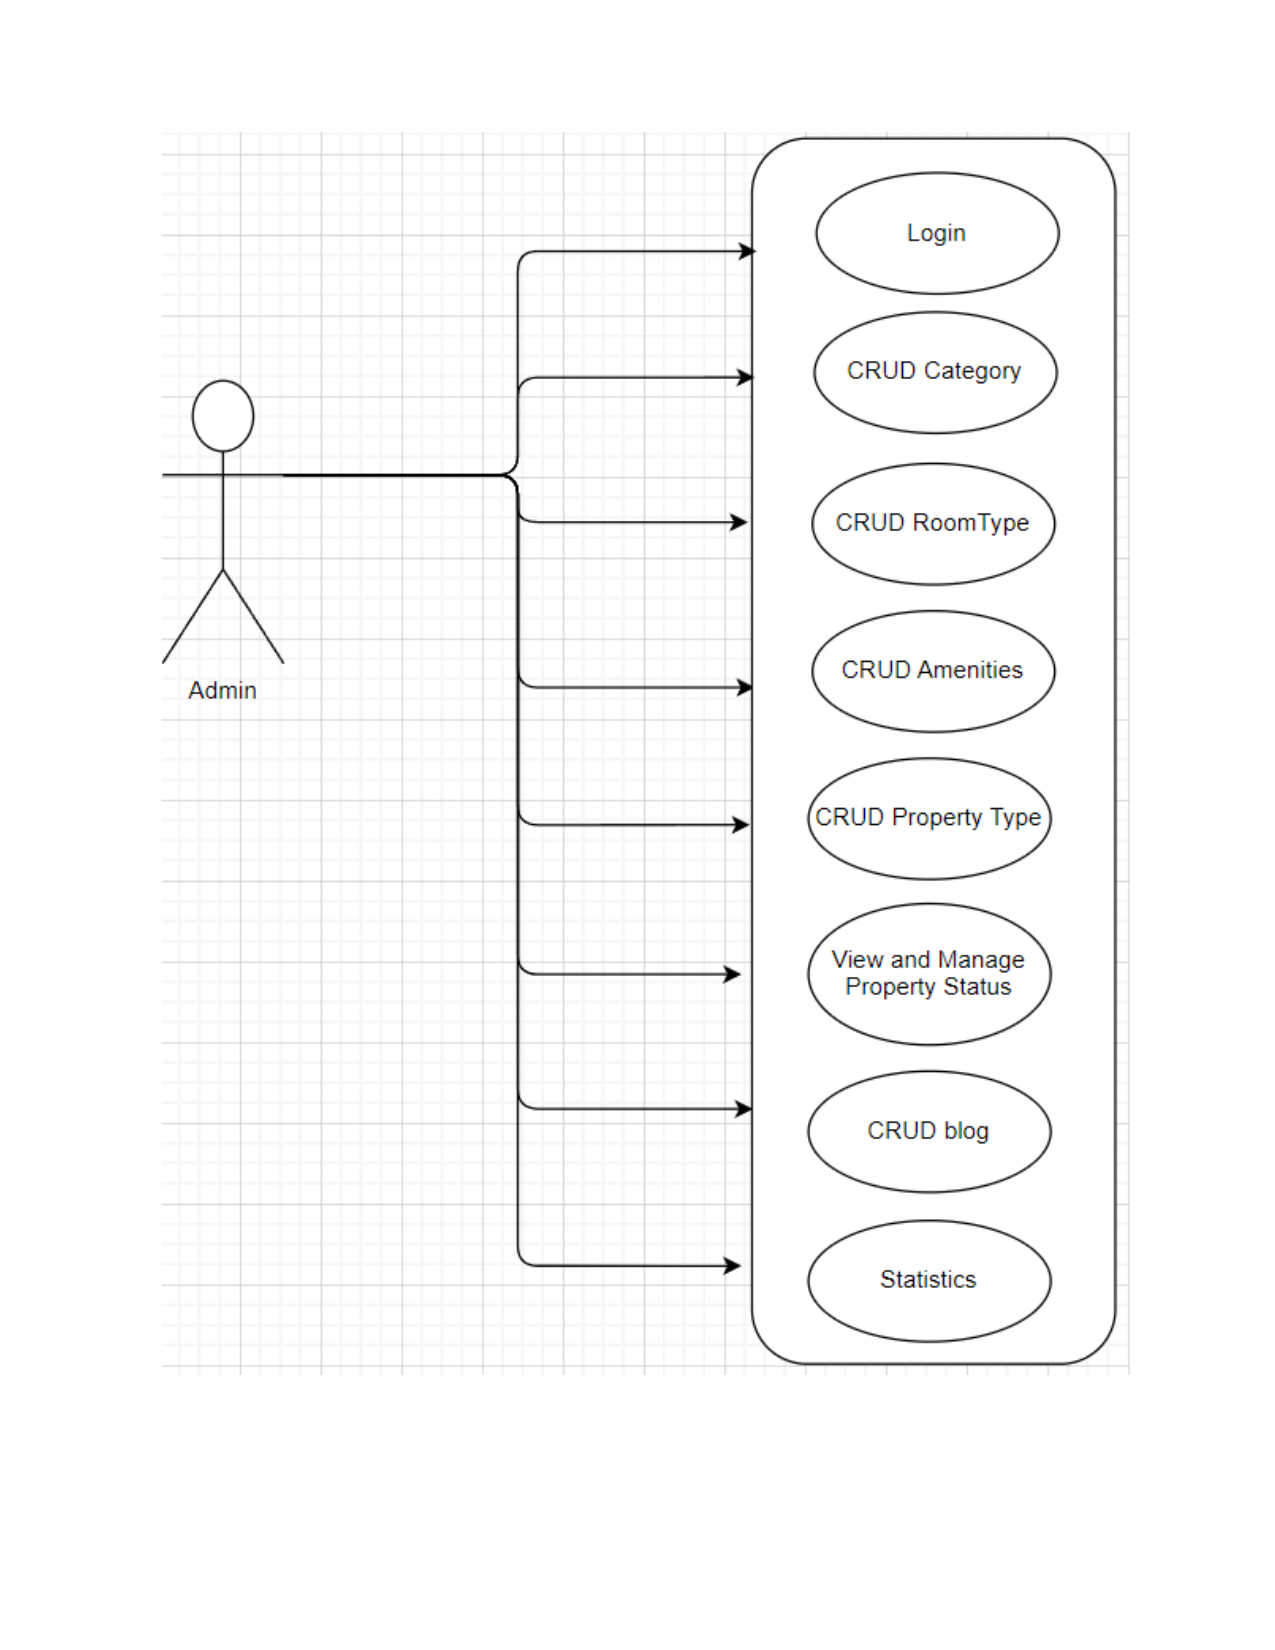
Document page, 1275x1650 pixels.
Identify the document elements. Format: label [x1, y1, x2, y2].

picture [161, 132, 1130, 1375]
